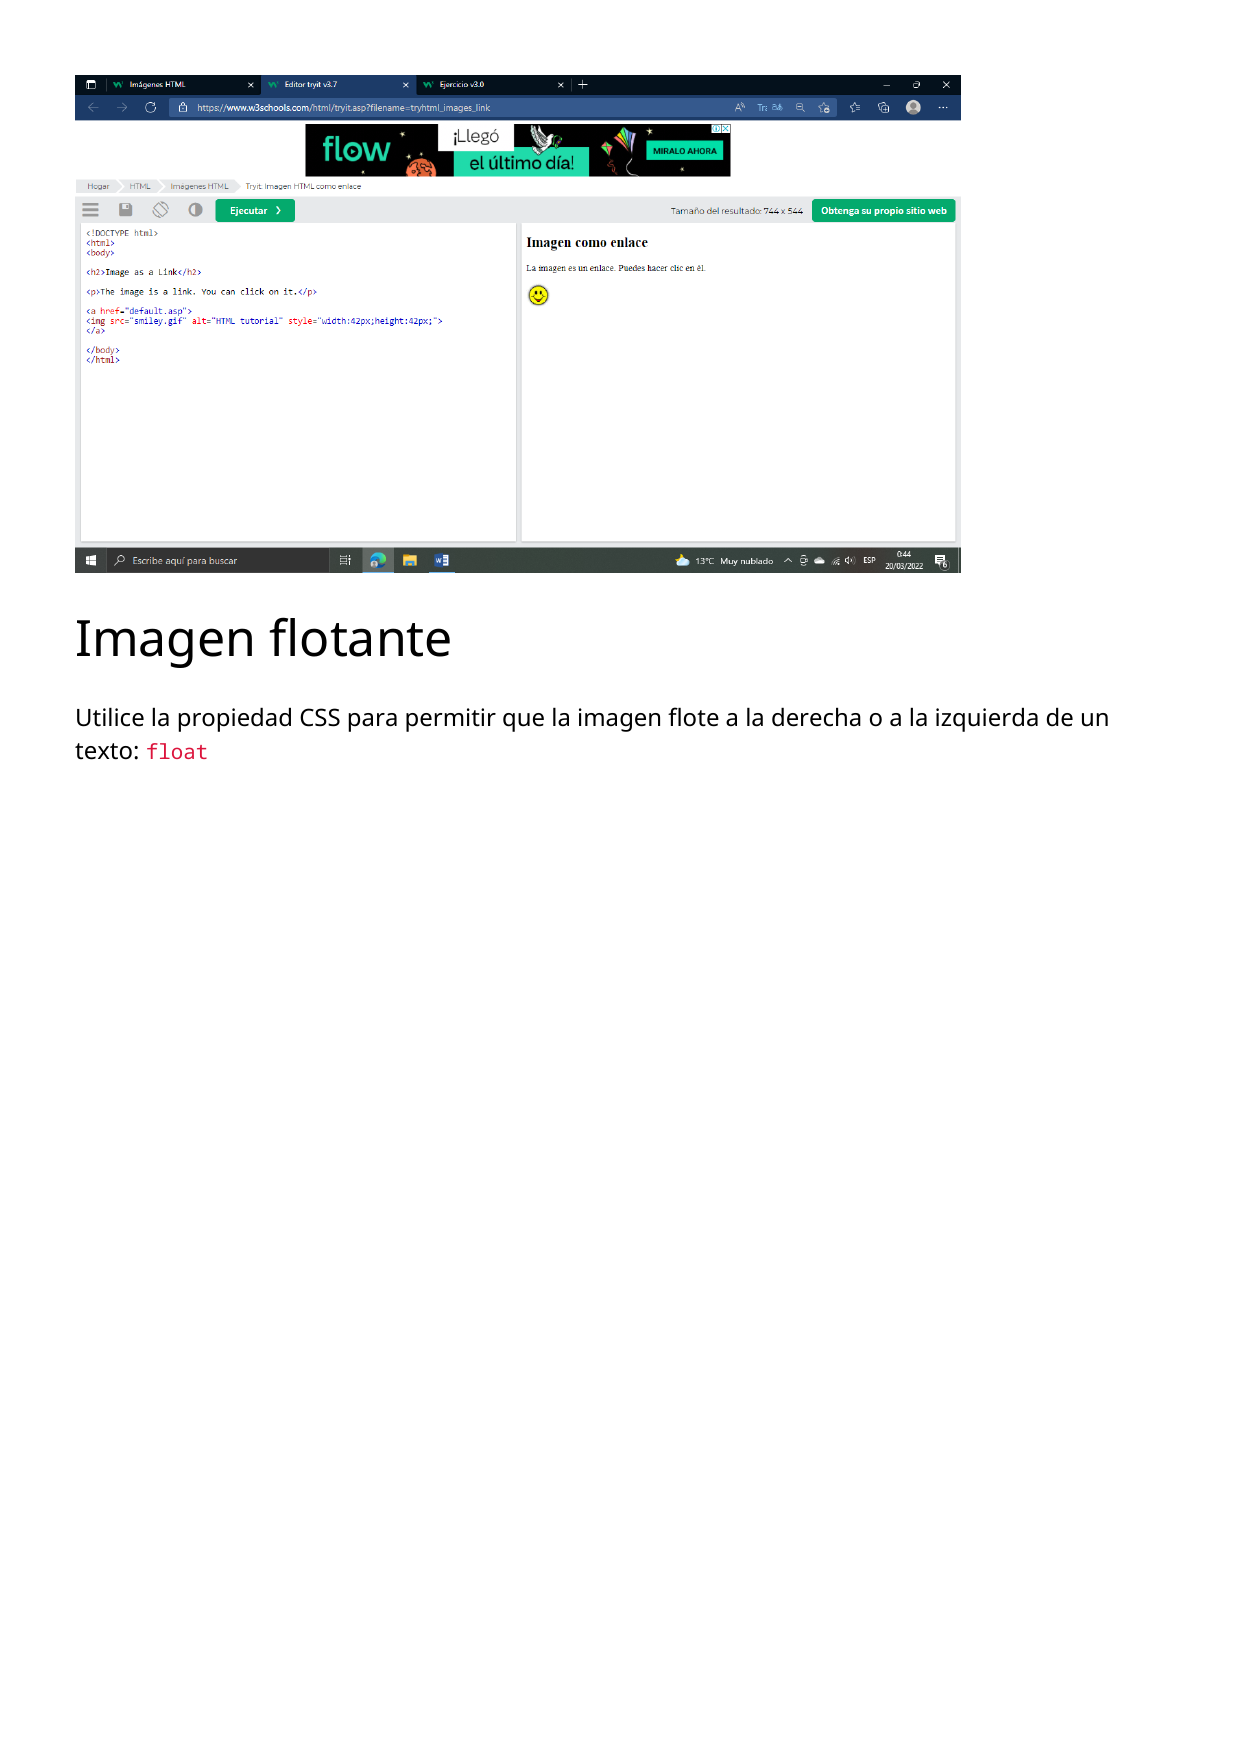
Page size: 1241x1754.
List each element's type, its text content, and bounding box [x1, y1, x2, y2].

subtitle Imagen flotante [75, 603, 1165, 671]
picture [75, 75, 961, 573]
text Utilice la propiedad CSS para permitir que la imagen flote a la derecha o a la izquierda de un texto: float [75, 701, 1165, 766]
